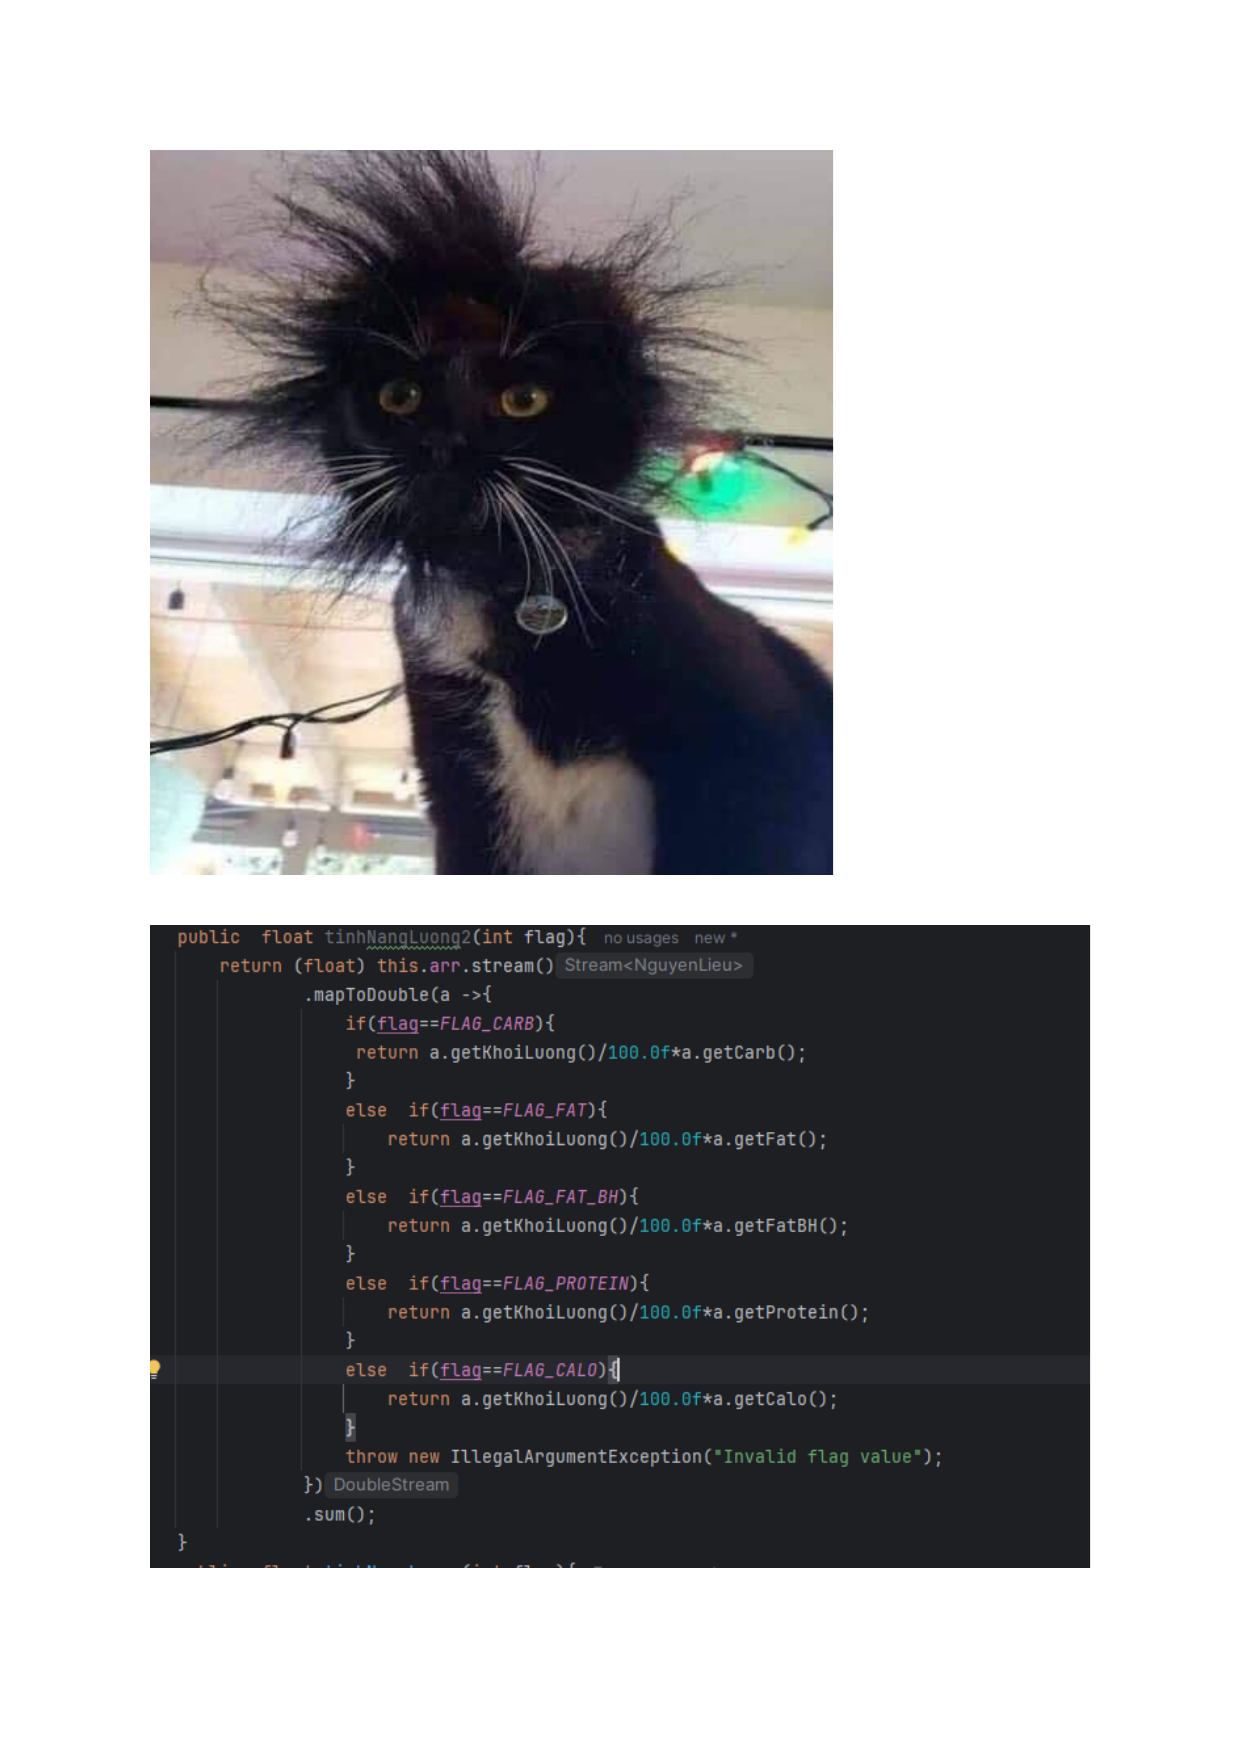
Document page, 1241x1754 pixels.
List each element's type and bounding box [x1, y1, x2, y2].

picture [150, 925, 1091, 1568]
picture [150, 150, 834, 875]
